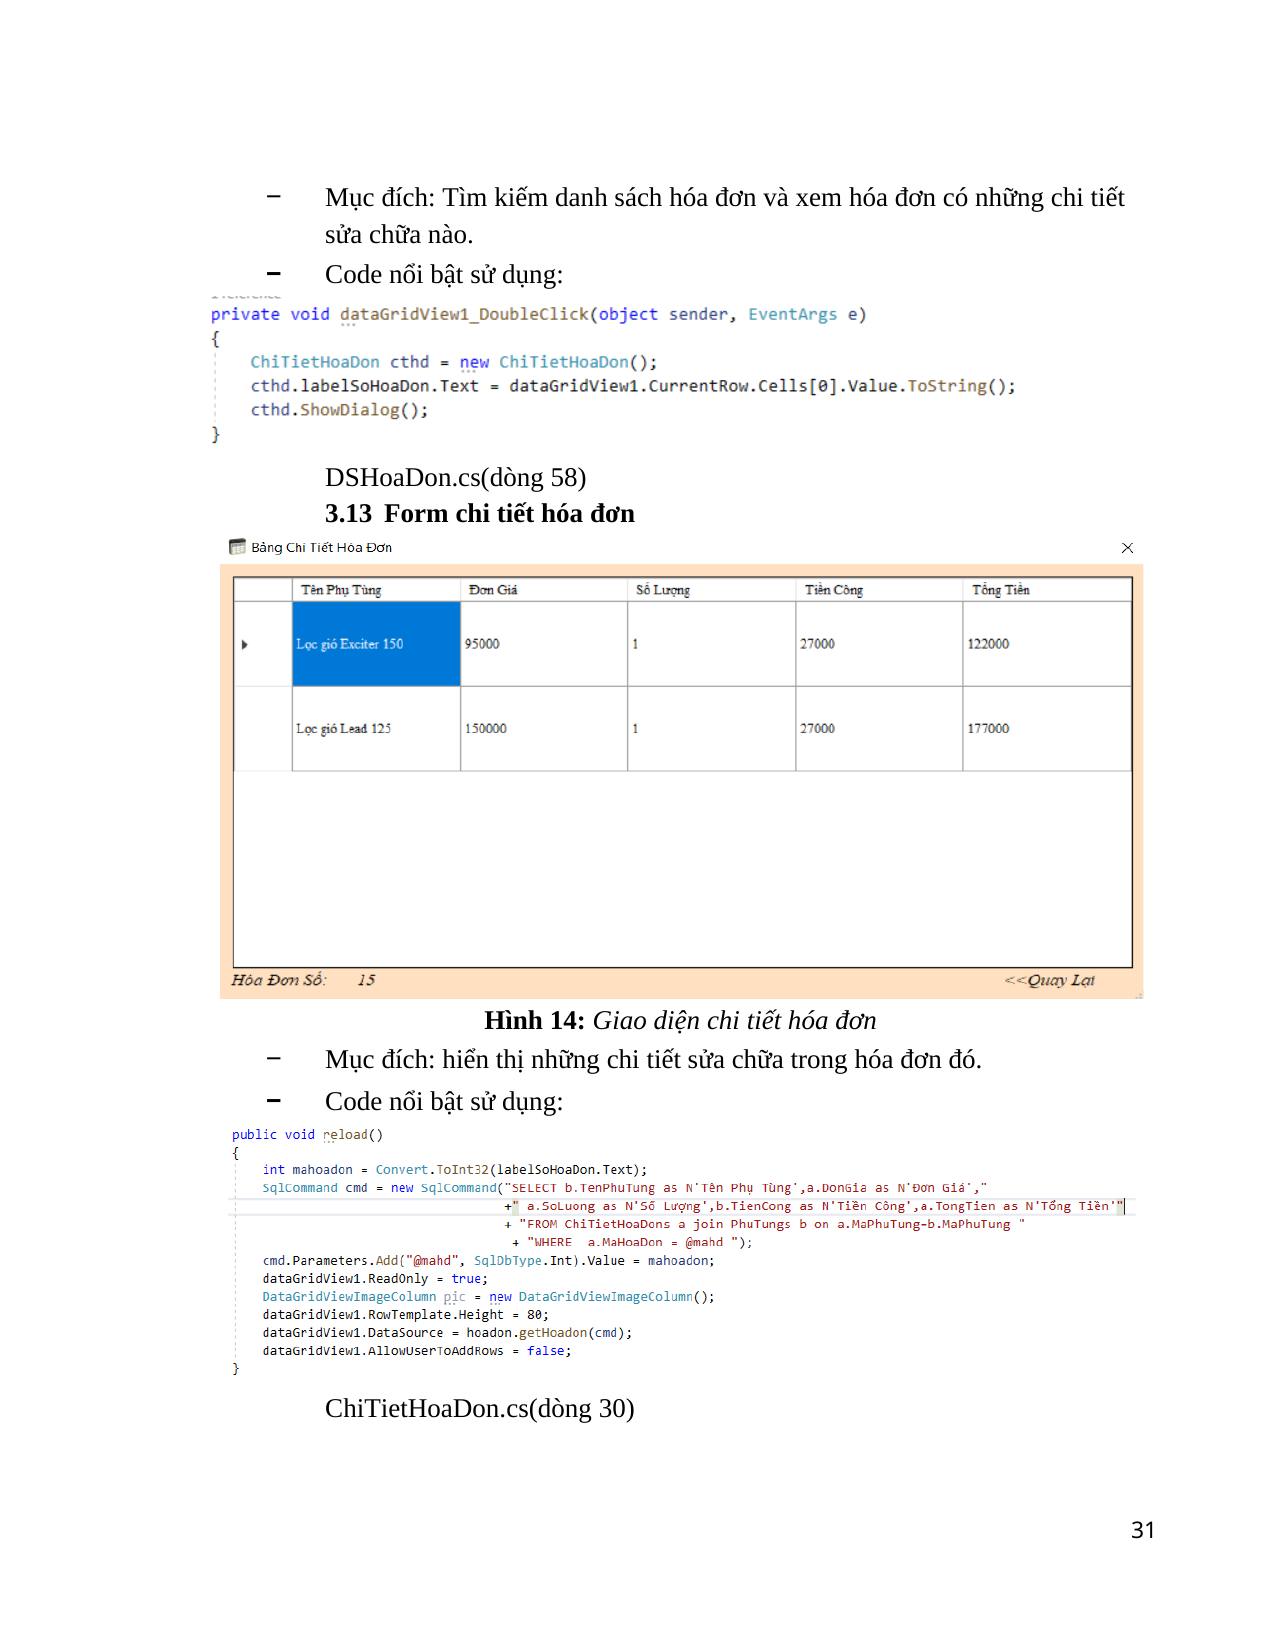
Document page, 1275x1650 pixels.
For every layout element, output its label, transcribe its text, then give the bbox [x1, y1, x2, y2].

picture [206, 296, 1040, 457]
picture [220, 532, 1144, 999]
list Mục đích: Tìm kiếm danh sách hóa đơn và xem hóa đơn có những chi tiết sửa chữa nào. [266, 177, 1157, 250]
list Form chi tiết hóa đơn [325, 497, 1157, 528]
list Hình 14: Giao diện chi tiết hóa đơn [207, 1004, 1157, 1035]
list Code nổi bật sử dụng: [266, 1082, 1157, 1119]
list ChiTietHoaDon.cs(dòng 30) [325, 1392, 1157, 1423]
list DSHoaDon.cs(dòng 58) [325, 461, 1157, 492]
list Mục đích: hiển thị những chi tiết sửa chữa trong hóa đơn đó. [266, 1039, 1157, 1076]
list Code nổi bật sử dụng: [266, 254, 1157, 291]
picture [228, 1124, 1136, 1388]
